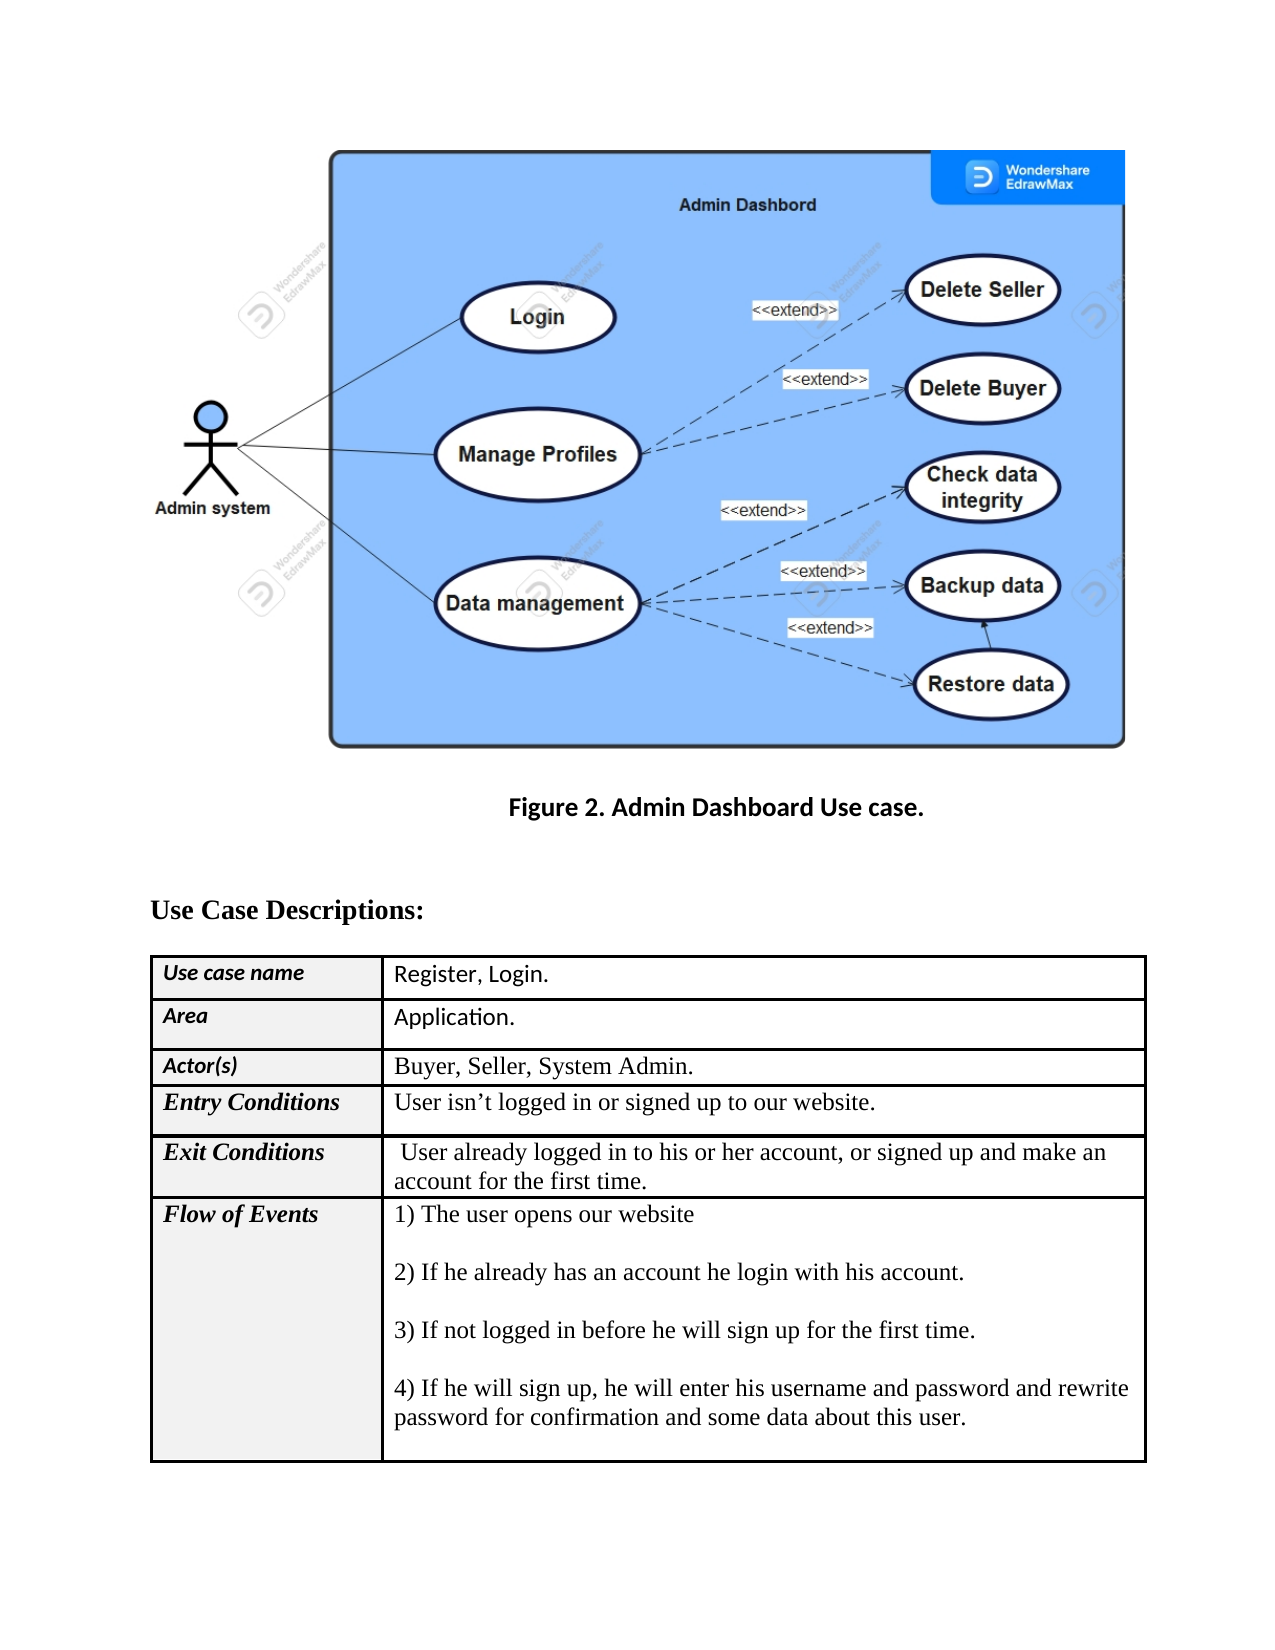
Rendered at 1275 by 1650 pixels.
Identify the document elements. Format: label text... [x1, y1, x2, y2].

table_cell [384, 1199, 1144, 1459]
table_cell User isn’t logged in or signed up to our website. [384, 1087, 1144, 1134]
table_header Use case name [153, 958, 381, 998]
picture [150, 150, 1125, 749]
subtitle Use Case Descriptions: [150, 893, 1125, 926]
table_cell Area [153, 1001, 381, 1048]
table_header Register, Login. [384, 958, 1144, 998]
table_cell Exit Conditions [153, 1138, 381, 1196]
table_cell Entry Conditions [153, 1087, 381, 1134]
table_cell Application. [384, 1001, 1144, 1048]
table_cell Buyer, Seller, System Admin. [384, 1051, 1144, 1084]
table_cell Flow of Events [153, 1199, 381, 1459]
table_cell Actor(s) [153, 1051, 381, 1084]
table_cell User already logged in to his or her account, or signed up and make an account for the first time. [384, 1138, 1144, 1196]
